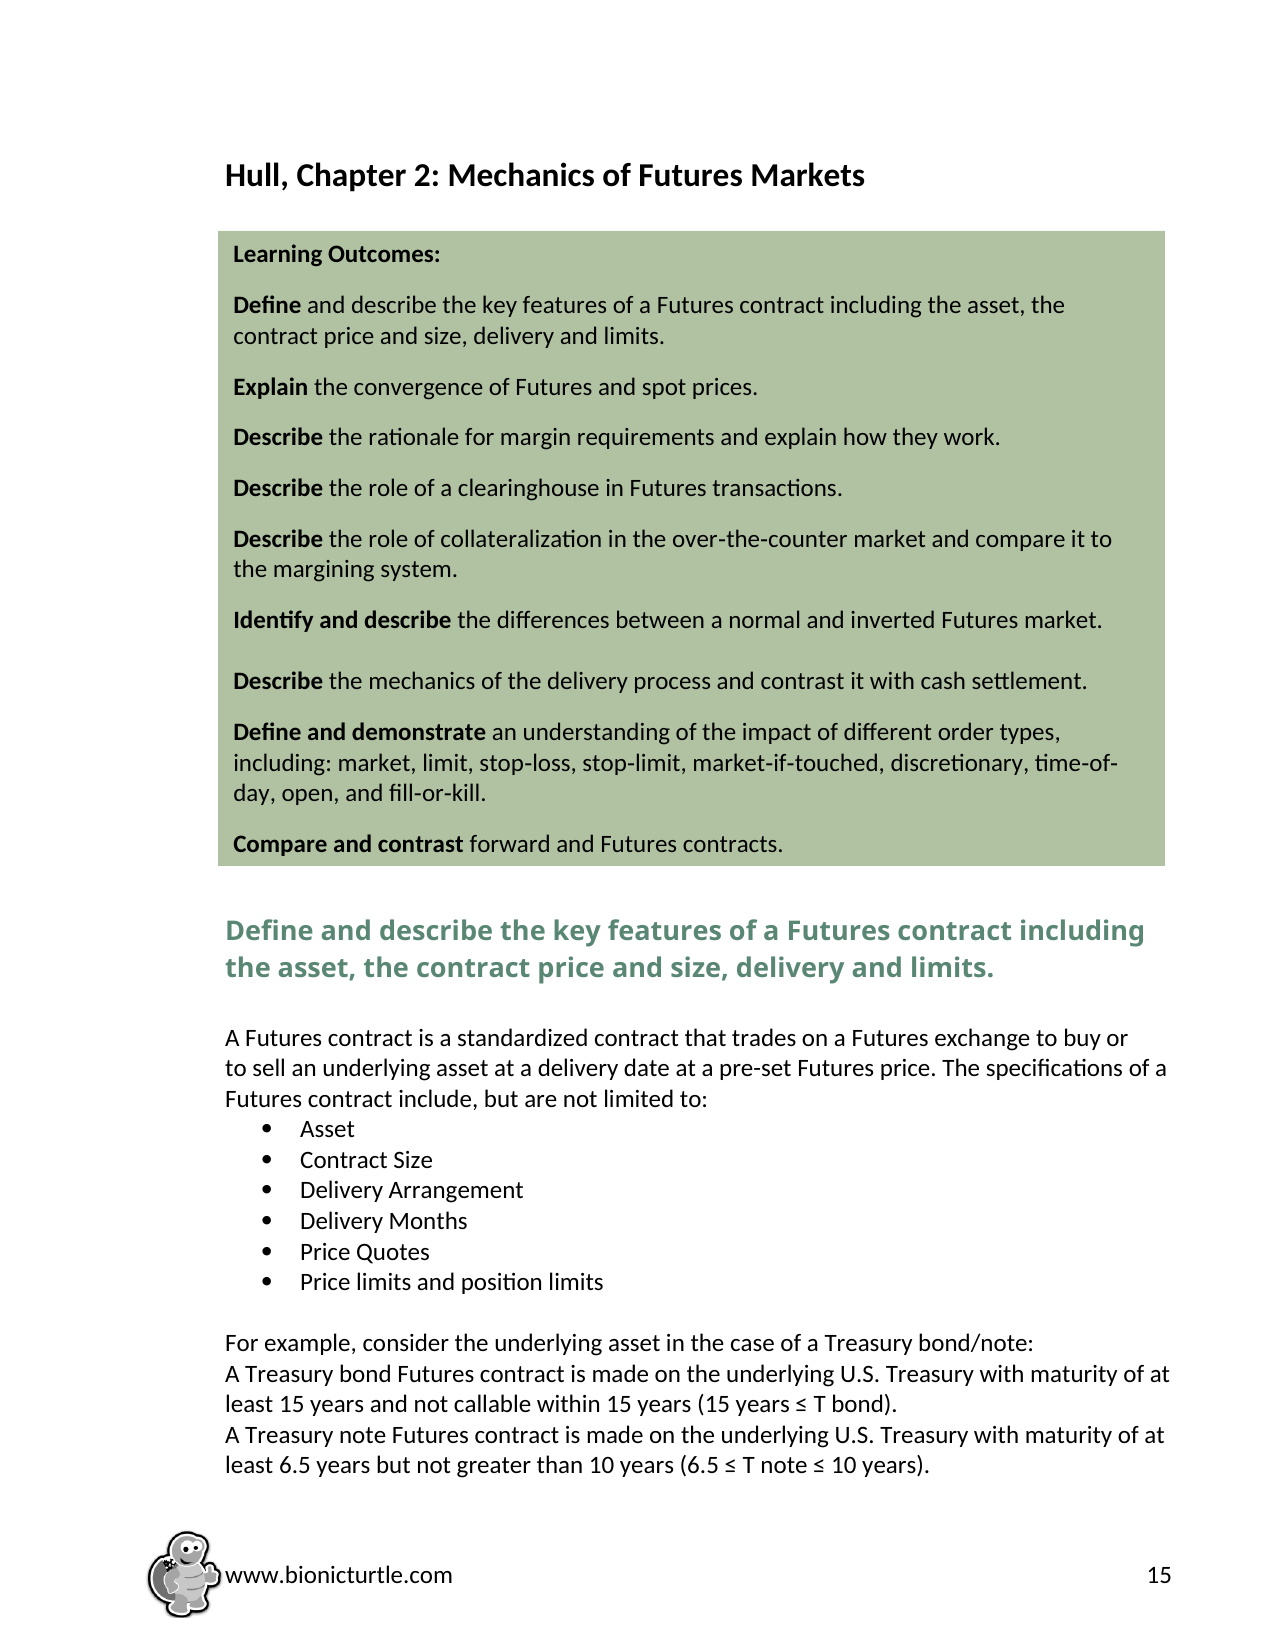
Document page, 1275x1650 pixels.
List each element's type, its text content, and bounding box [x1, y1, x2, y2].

list Delivery Arrangement [262, 1175, 1172, 1205]
list Delivery Months [262, 1205, 1172, 1236]
text A Treasury bond Futures contract is made on the underlying U.S. Treasury with maturity of at least 15 years and not callable within 15 years (15 years ≤ T bond). [225, 1358, 1172, 1419]
text A Treasury note Futures contract is made on the underlying U.S. Treasury with maturity of at least 6.5 years but not greater than 10 years (6.5 ≤ T note ≤ 10 years). [225, 1419, 1172, 1480]
text A Futures contract is a standardized contract that trades on a Futures exchange to buy or [225, 1022, 1172, 1053]
list Price Quotes [262, 1236, 1172, 1266]
subtitle Hull, Chapter 2: Mechanics of Futures Markets [225, 153, 1172, 194]
text For example, consider the underlying asset in the case of a Treasury bond/note: [225, 1327, 1172, 1358]
subtitle Define and describe the key features of a Futures contract including the asset, the contract price and size, delivery and limits. [225, 911, 1172, 1022]
list Asset [262, 1114, 1172, 1144]
text to sell an underlying asset at a delivery date at a pre-set Futures price. The specifications of a Futures contract include, but are not limited to: [225, 1053, 1172, 1114]
list Contract Size [262, 1144, 1172, 1175]
list Price limits and position limits [262, 1266, 1172, 1297]
